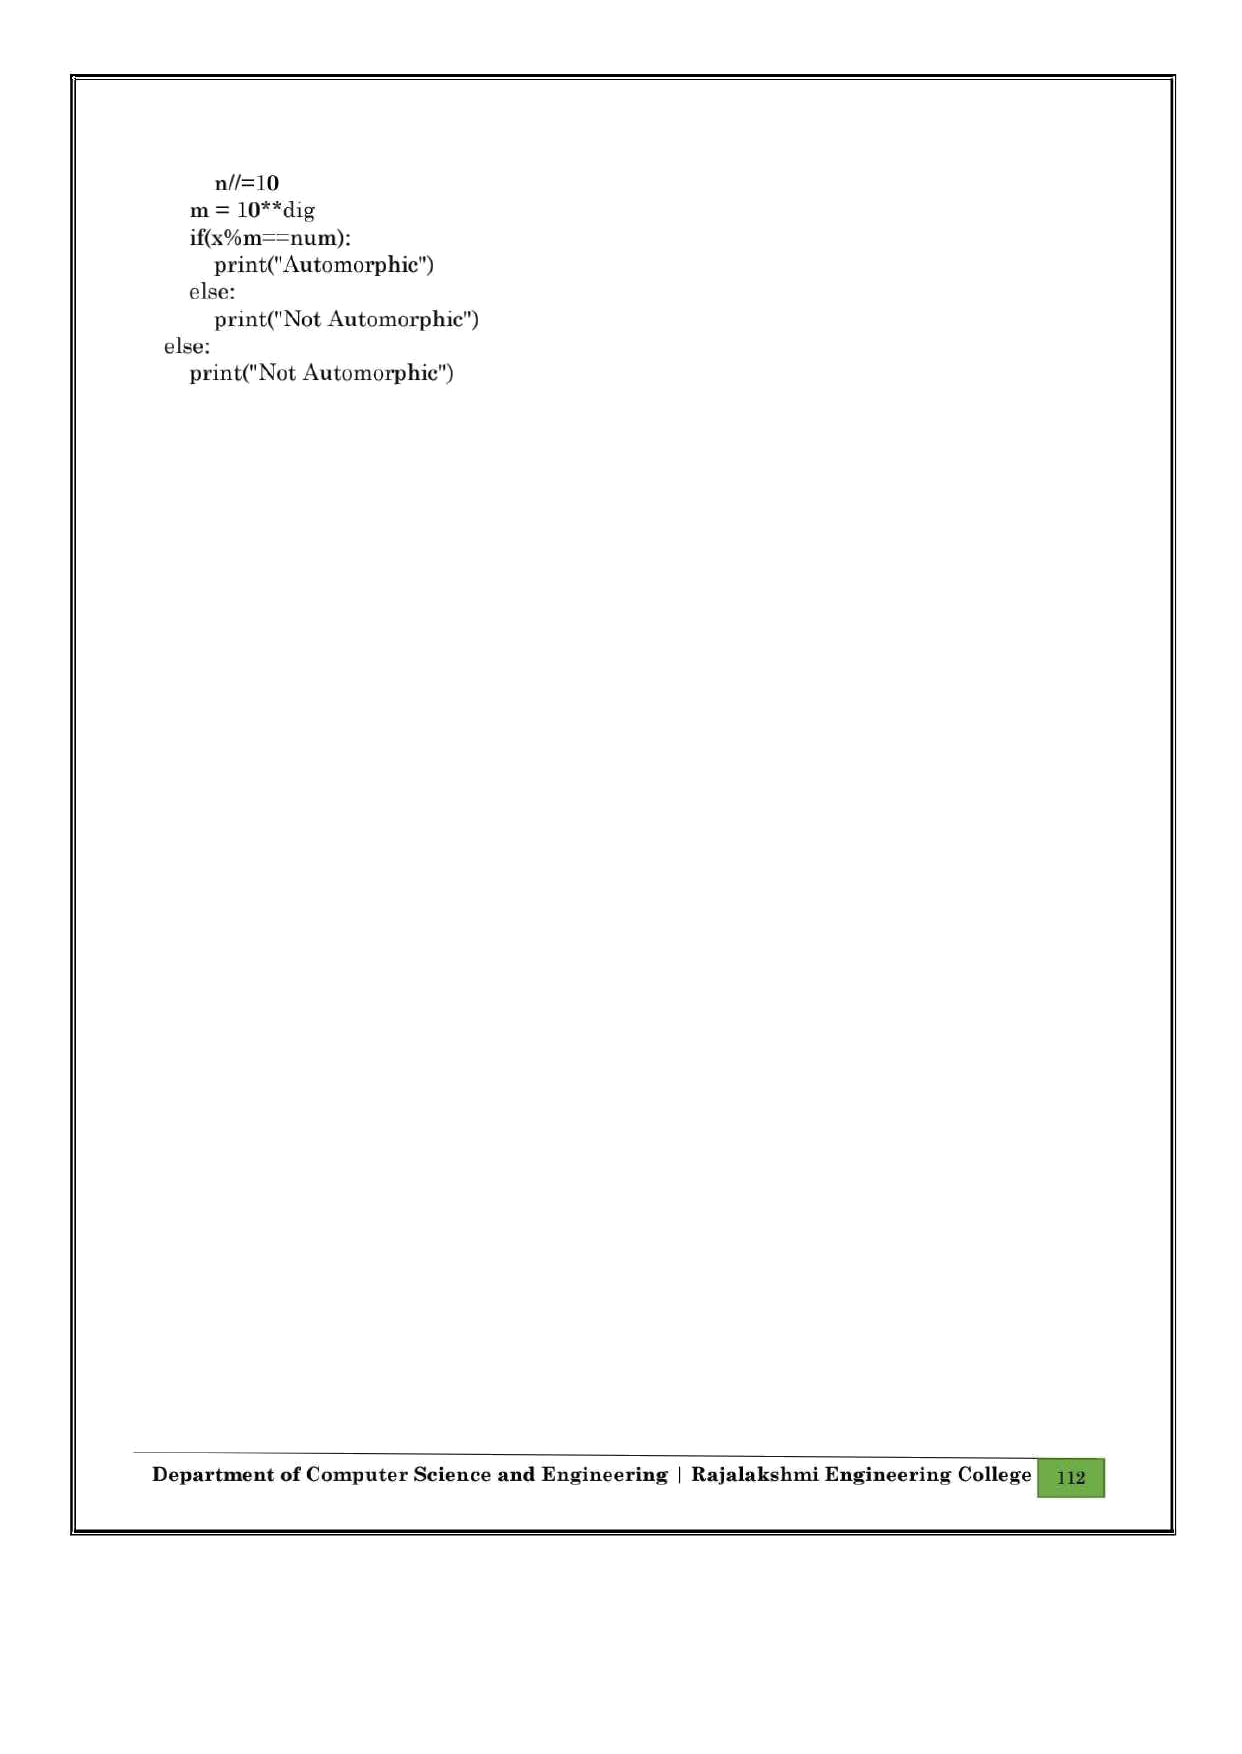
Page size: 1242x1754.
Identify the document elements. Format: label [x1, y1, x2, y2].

picture [64, 68, 1177, 1536]
